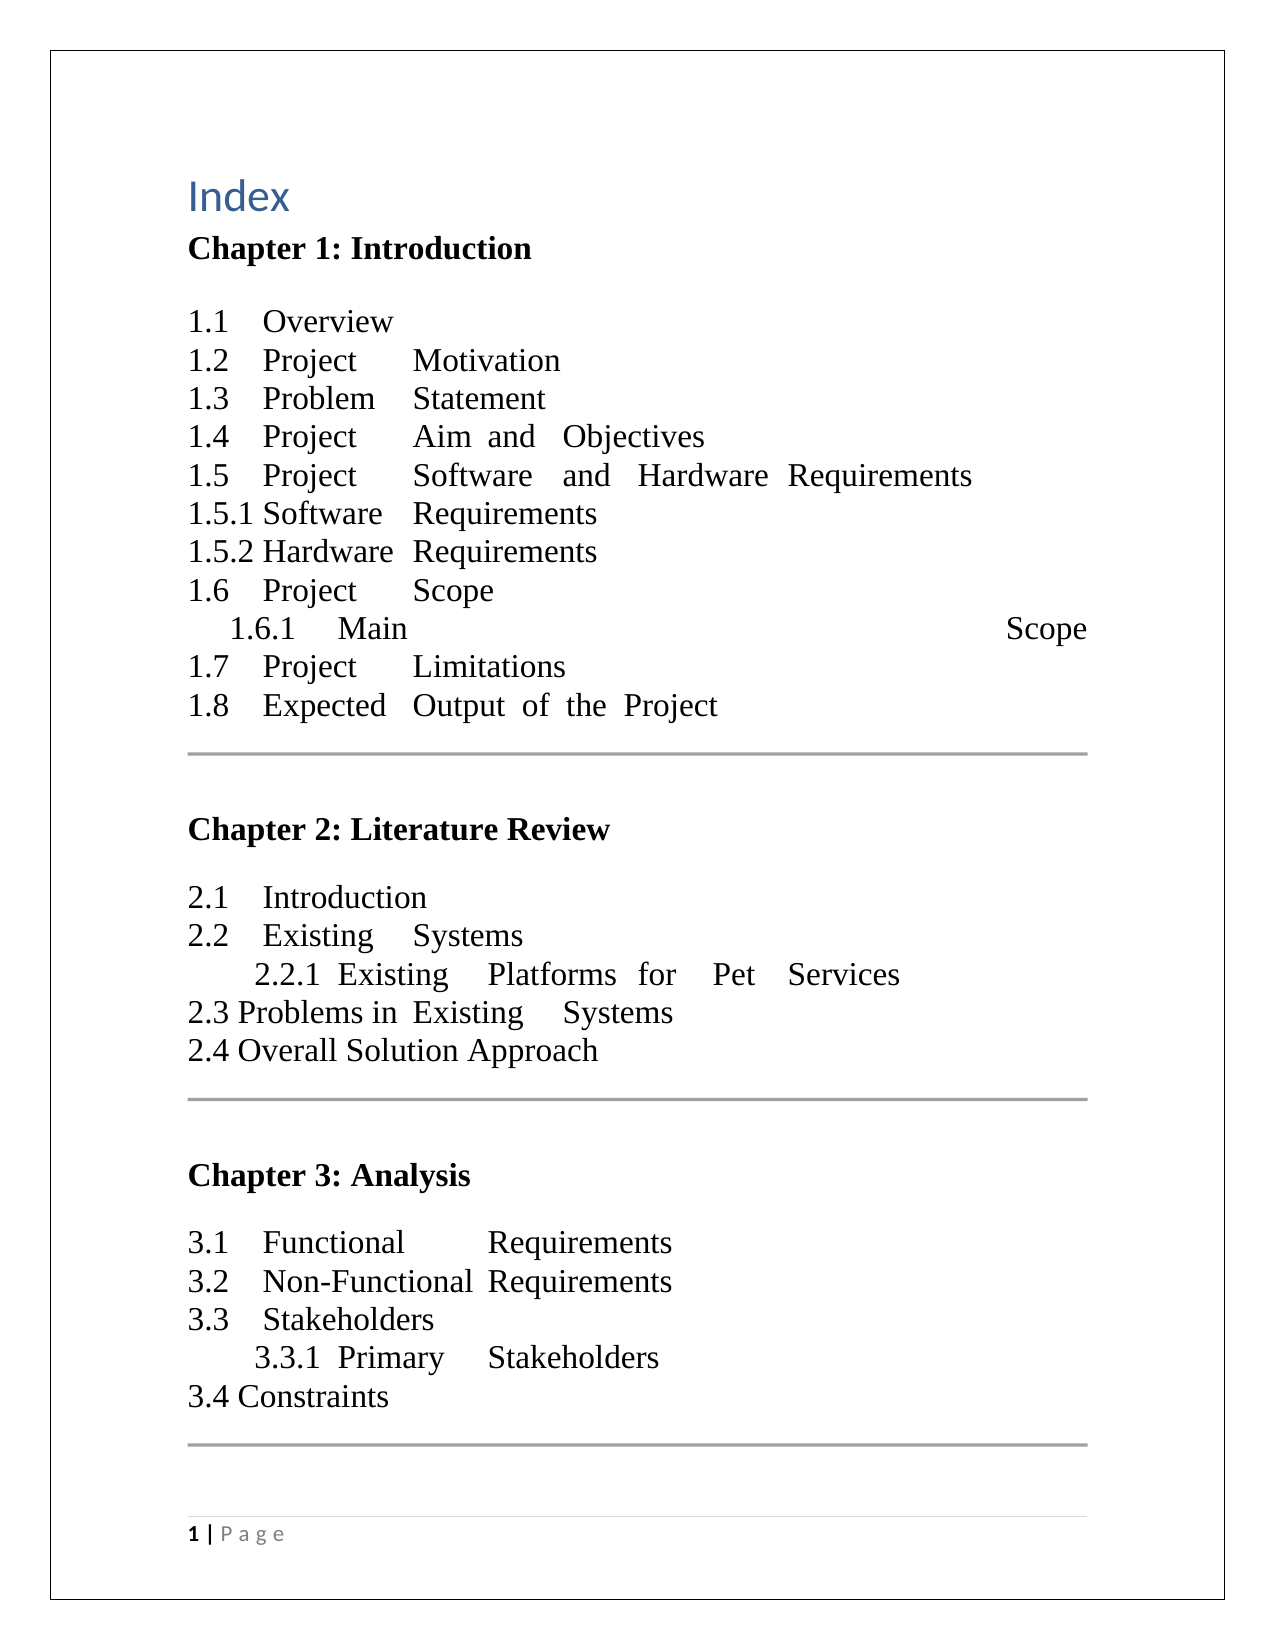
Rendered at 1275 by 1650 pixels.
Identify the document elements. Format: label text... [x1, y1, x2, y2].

text 1.1 Overview 1.2 Project Motivation 1.3 Problem Statement 1.4 Project Aim and Objectives 1.5 Project Software and Hardware Requirements 1.5.1 Software Requirements 1.5.2 Hardware Requirements 1.6 Project Scope 1.6.1 Main Scope 1.7 Project Limitations 1.8 Expected Output of the Project [187, 302, 1087, 723]
text 2.1 Introduction 2.2 Existing Systems 2.2.1 Existing Platforms for Pet Services 2.3 Problems in Existing Systems 2.4 Overall Solution Approach [187, 877, 1087, 1069]
subtitle Index Chapter 1: Introduction [187, 167, 1087, 267]
text Chapter 2: Literature Review [187, 809, 1087, 848]
text 3.1 Functional Requirements 3.2 Non-Functional Requirements 3.3 Stakeholders 3.3.1 Primary Stakeholders 3.4 Constraints [187, 1223, 1087, 1414]
text Chapter 3: Analysis [187, 1155, 1087, 1193]
